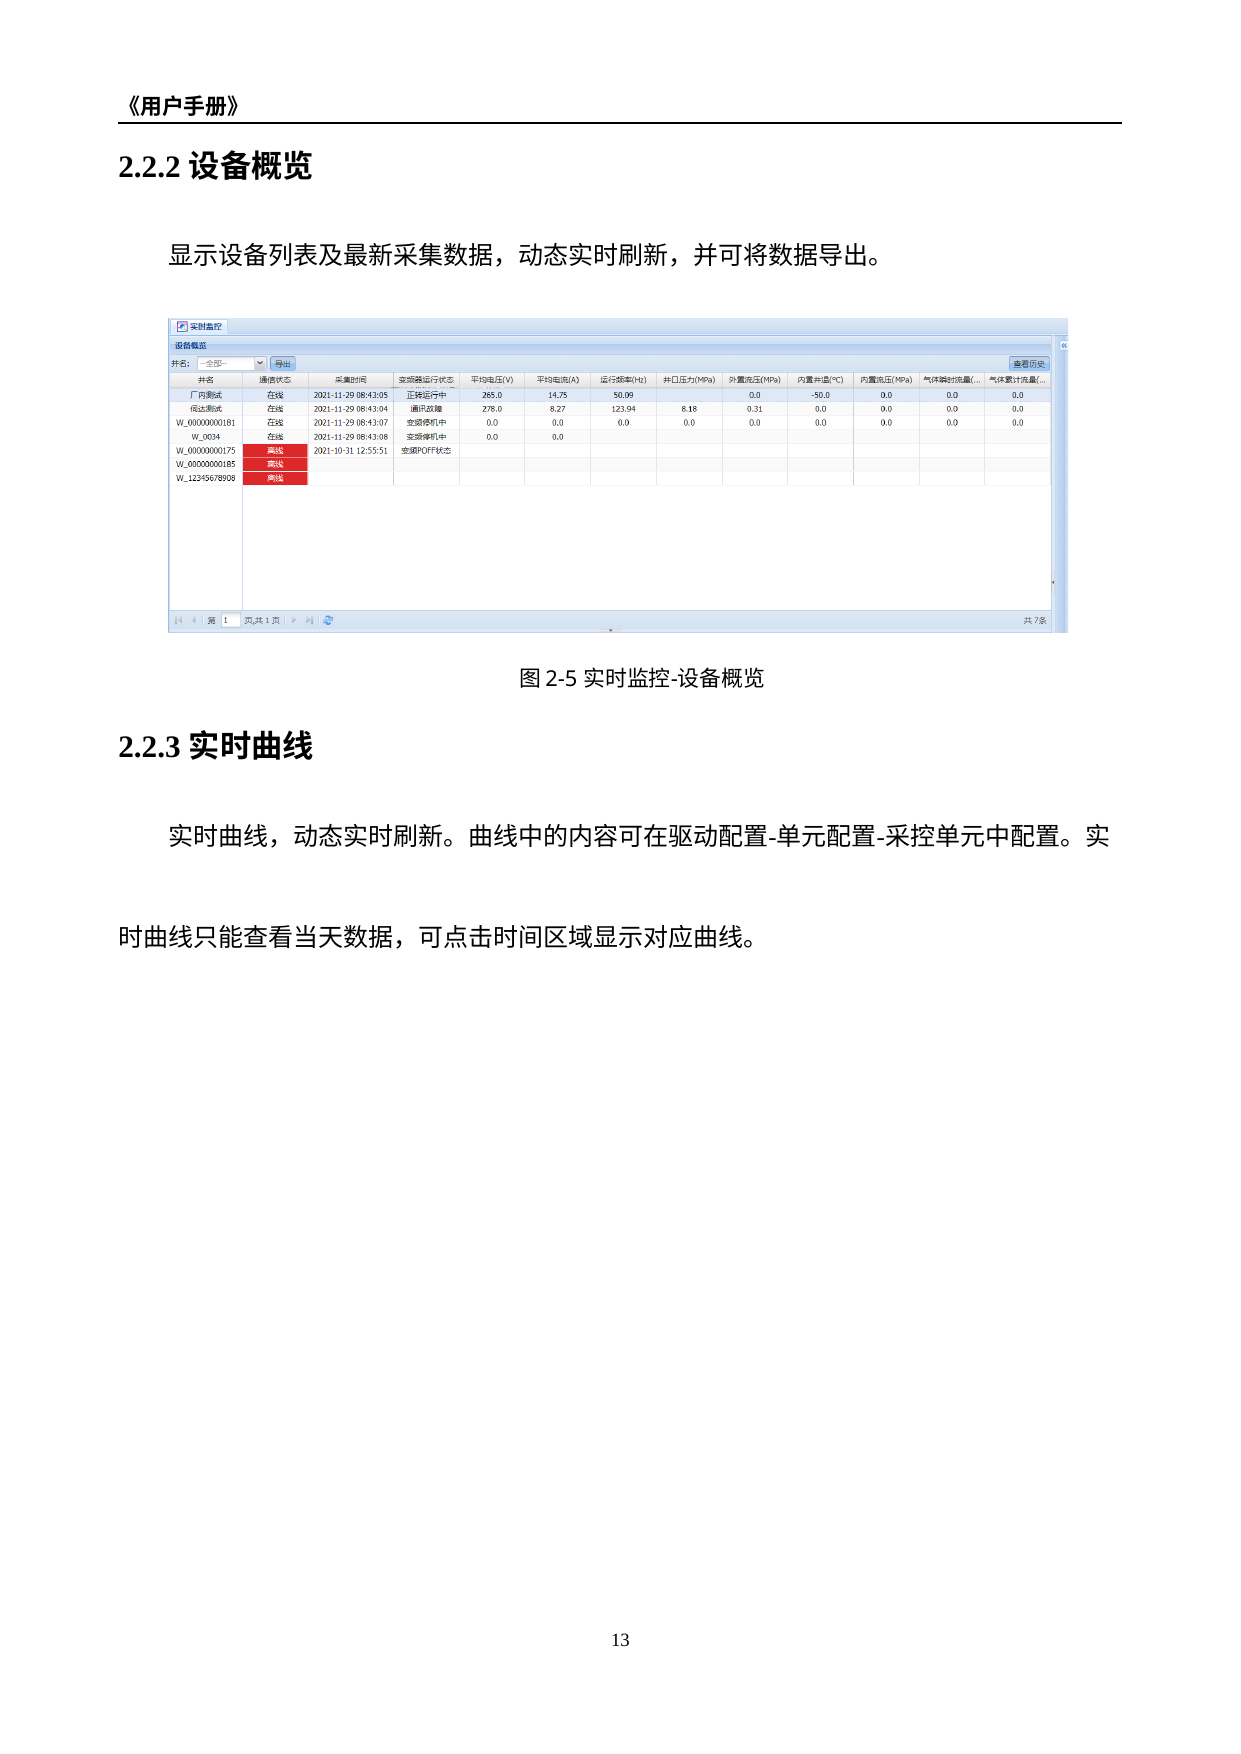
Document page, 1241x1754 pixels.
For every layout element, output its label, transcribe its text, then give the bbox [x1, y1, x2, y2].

text 图2-5 实时监控-设备概览 [118, 660, 1122, 694]
text 显示设备列表及最新采集数据，动态实时刷新，并可将数据导出。 [118, 220, 1122, 288]
subtitle 2.2.3 实时曲线 [118, 710, 1122, 778]
text 实时曲线，动态实时刷新。曲线中的内容可在驱动配置-单元配置-采控单元中配置。实时曲线只能查看当天数据，可点击时间区域显示对应曲线。 [118, 800, 1122, 970]
picture [168, 318, 1069, 633]
subtitle 2.2.2 设备概览 [118, 129, 1122, 197]
